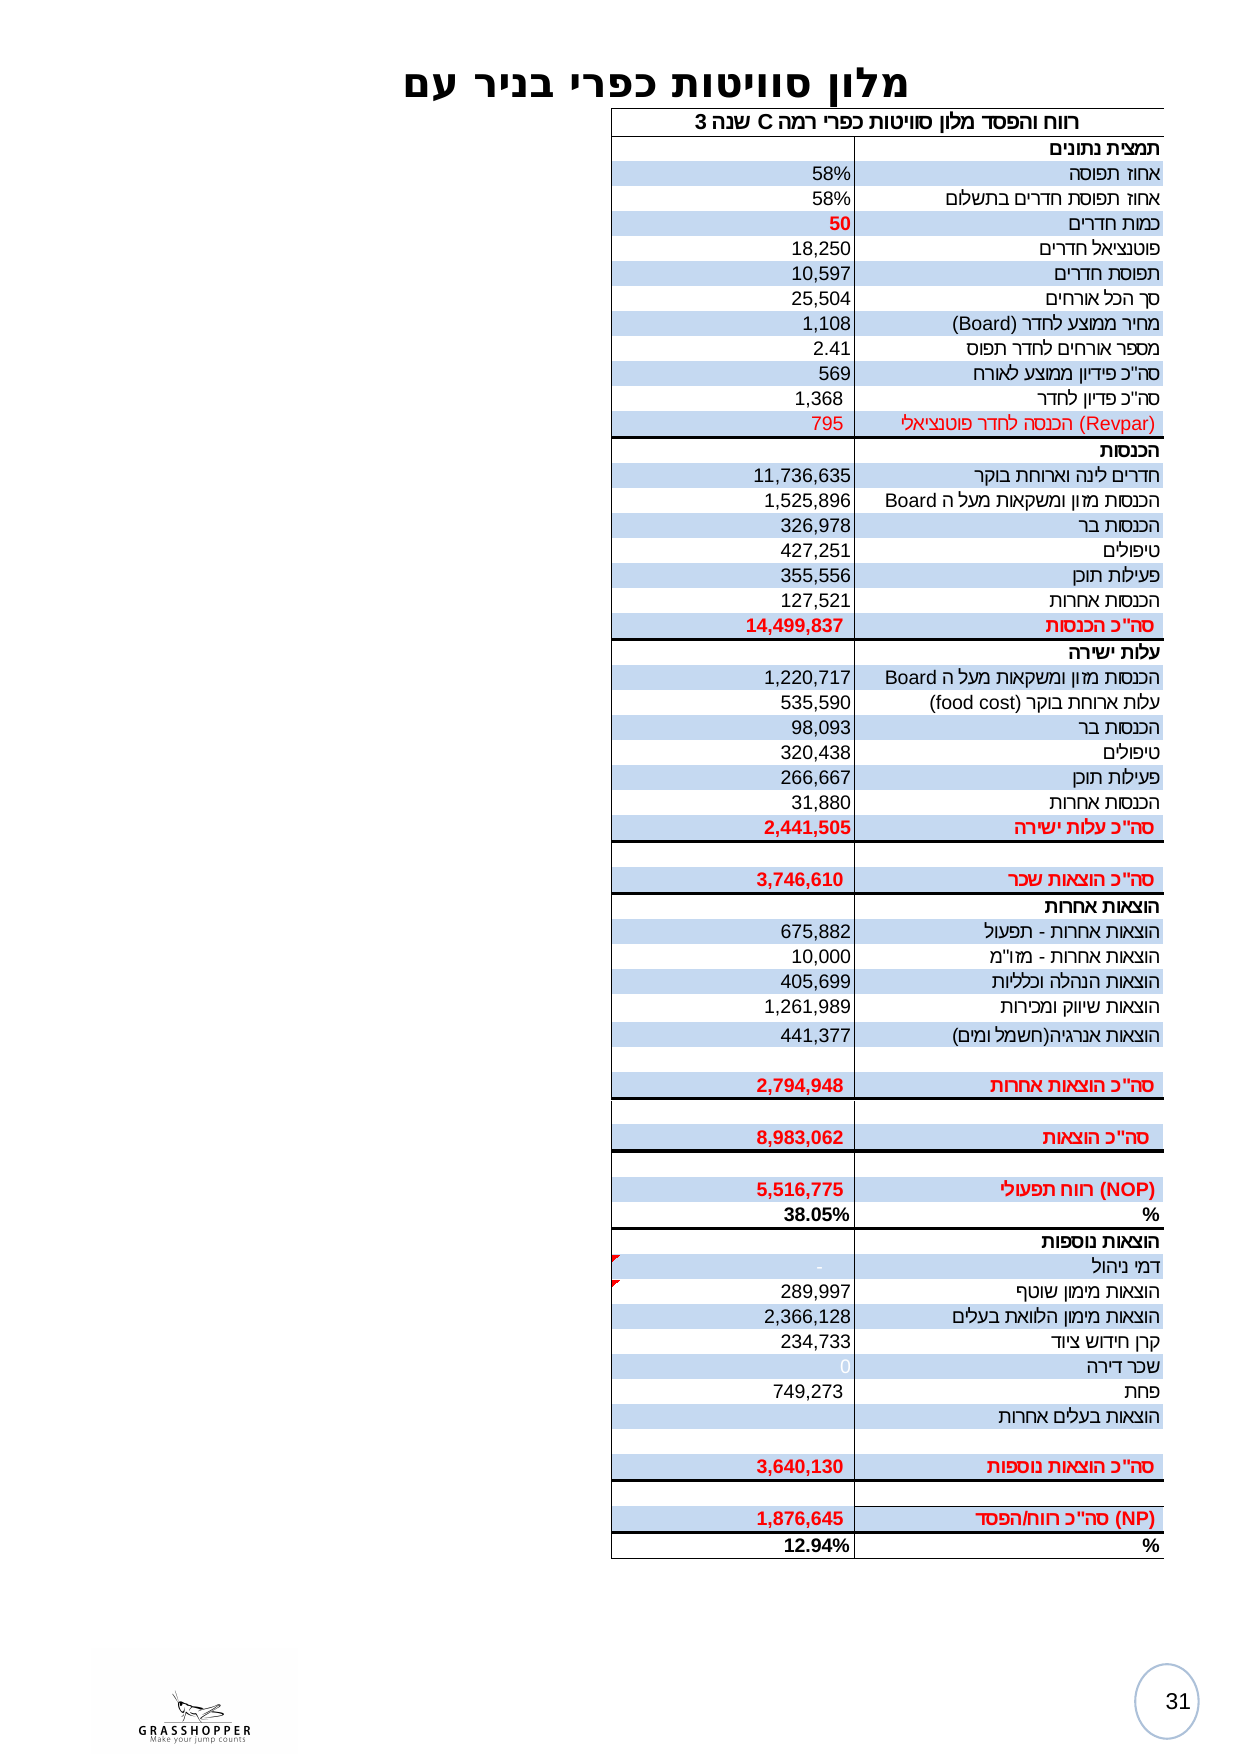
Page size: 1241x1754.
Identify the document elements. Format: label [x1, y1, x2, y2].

picture [91, 1648, 298, 1754]
